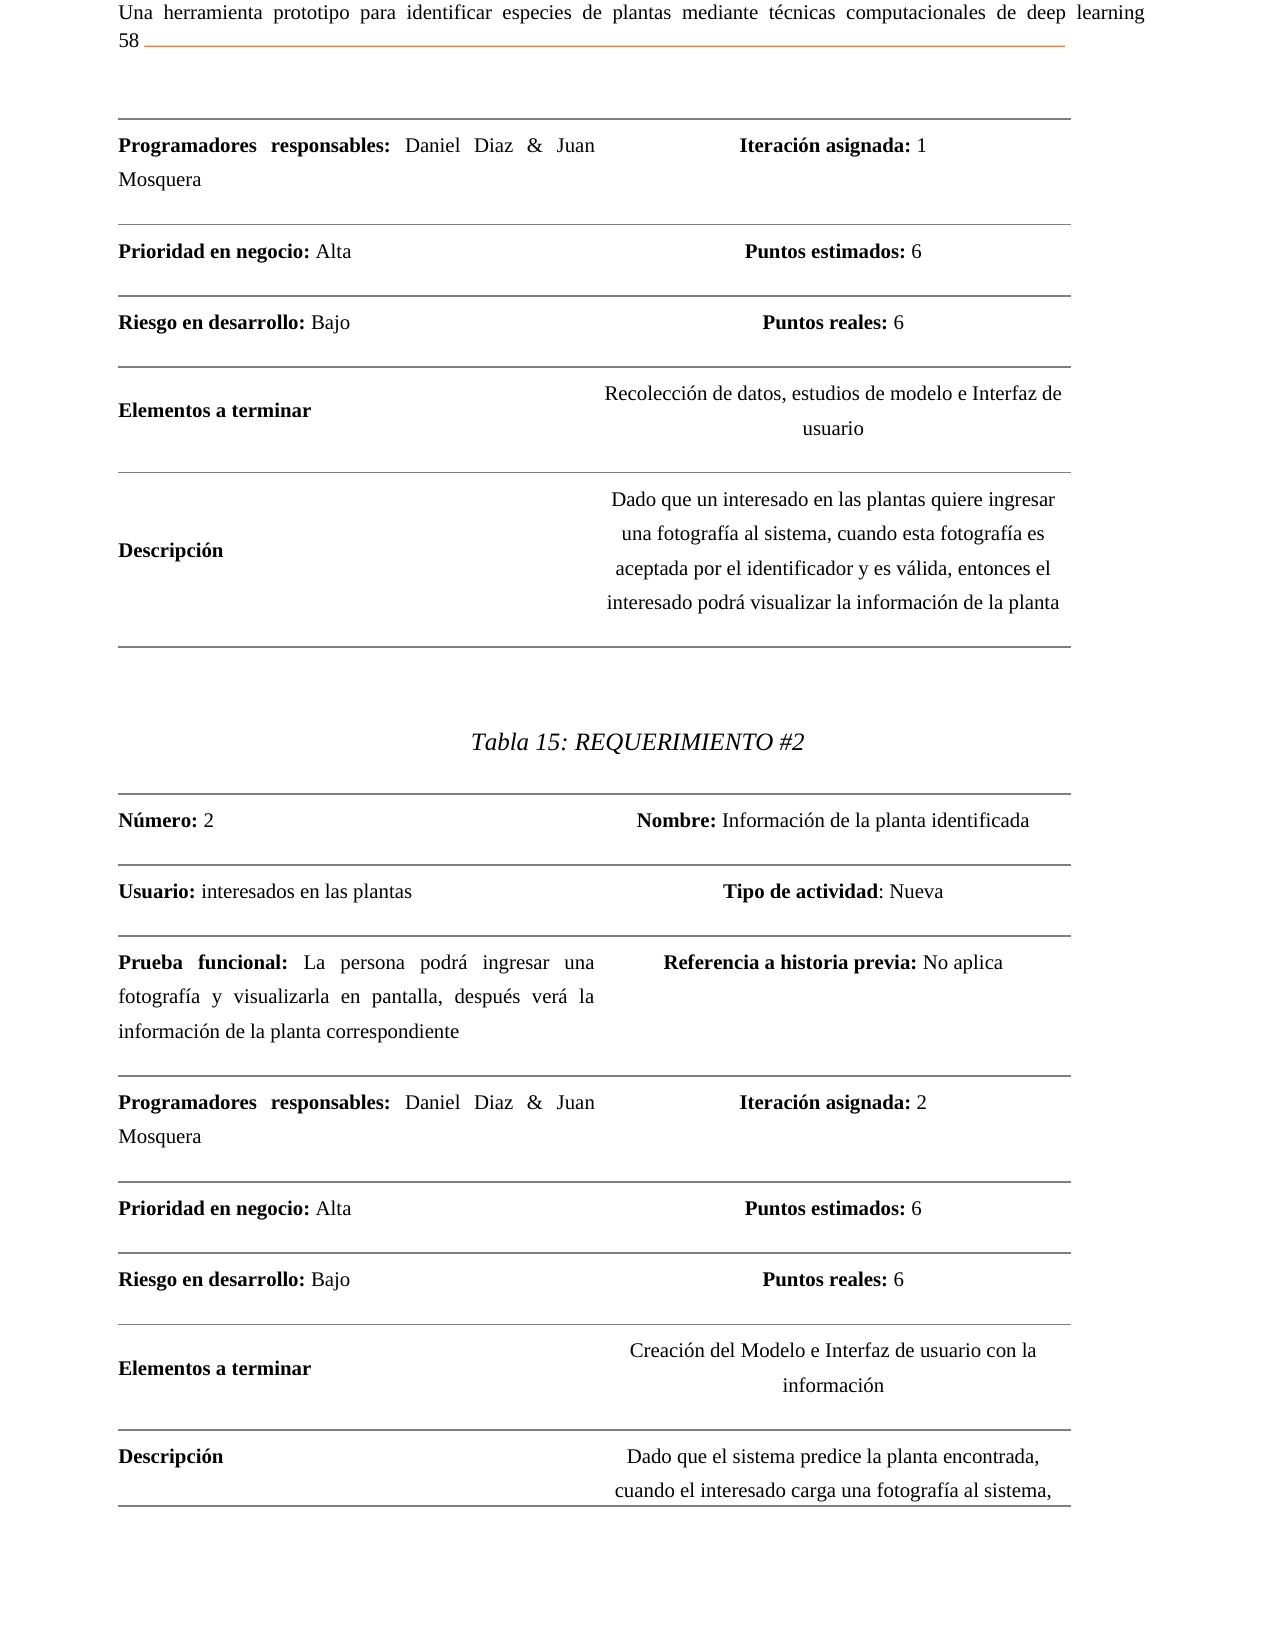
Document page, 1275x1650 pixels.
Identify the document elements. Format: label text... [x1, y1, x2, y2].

table_cell Dado que un interesado en las plantas quiere ingresar una fotografía al sistema, cuando esta fotografía es aceptada por el identificador y es válida, entonces el interesado podrá visualizar la información de la planta [595, 473, 1071, 646]
table_cell Recolección de datos, estudios de modelo e Interfaz de usuario [595, 368, 1071, 472]
table_cell Puntos estimados: 6 [595, 225, 1071, 295]
table_cell Prioridad en negocio: Alta [118, 1183, 595, 1252]
table_cell Puntos reales: 6 [595, 297, 1071, 366]
table_cell Descripción [118, 1431, 595, 1505]
table_header Nombre: Información de la planta identificada [595, 795, 1071, 864]
table_cell Programadores responsables: Daniel Diaz & Juan Mosquera [118, 1077, 595, 1181]
table_header Número: 2 [118, 795, 595, 864]
table_cell Tipo de actividad: Nueva [595, 866, 1071, 935]
text Tabla 15: REQUERIMIENTO #2 [118, 727, 1157, 755]
table_cell Usuario: interesados en las plantas [118, 866, 595, 935]
table_cell Descripción [118, 473, 595, 646]
table_cell Referencia a historia previa: No aplica [595, 937, 1071, 1075]
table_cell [595, 1431, 1071, 1505]
table_cell Puntos estimados: 6 [595, 1183, 1071, 1252]
table_cell Prioridad en negocio: Alta [118, 225, 595, 295]
table_cell Programadores responsables: Daniel Diaz & Juan Mosquera [118, 120, 595, 224]
table_cell Creación del Modelo e Interfaz de usuario con la información [595, 1325, 1071, 1429]
table_cell Prueba funcional: La persona podrá ingresar una fotografía y visualizarla en pantalla, después verá la información de la planta correspondiente [118, 937, 595, 1075]
table_cell Riesgo en desarrollo: Bajo [118, 297, 595, 366]
table_cell Puntos reales: 6 [595, 1254, 1071, 1323]
table_cell Elementos a terminar [118, 1325, 595, 1429]
table_cell Iteración asignada: 2 [595, 1077, 1071, 1181]
table_cell Riesgo en desarrollo: Bajo [118, 1254, 595, 1323]
table_cell Iteración asignada: 1 [595, 120, 1071, 224]
table_cell Elementos a terminar [118, 368, 595, 472]
